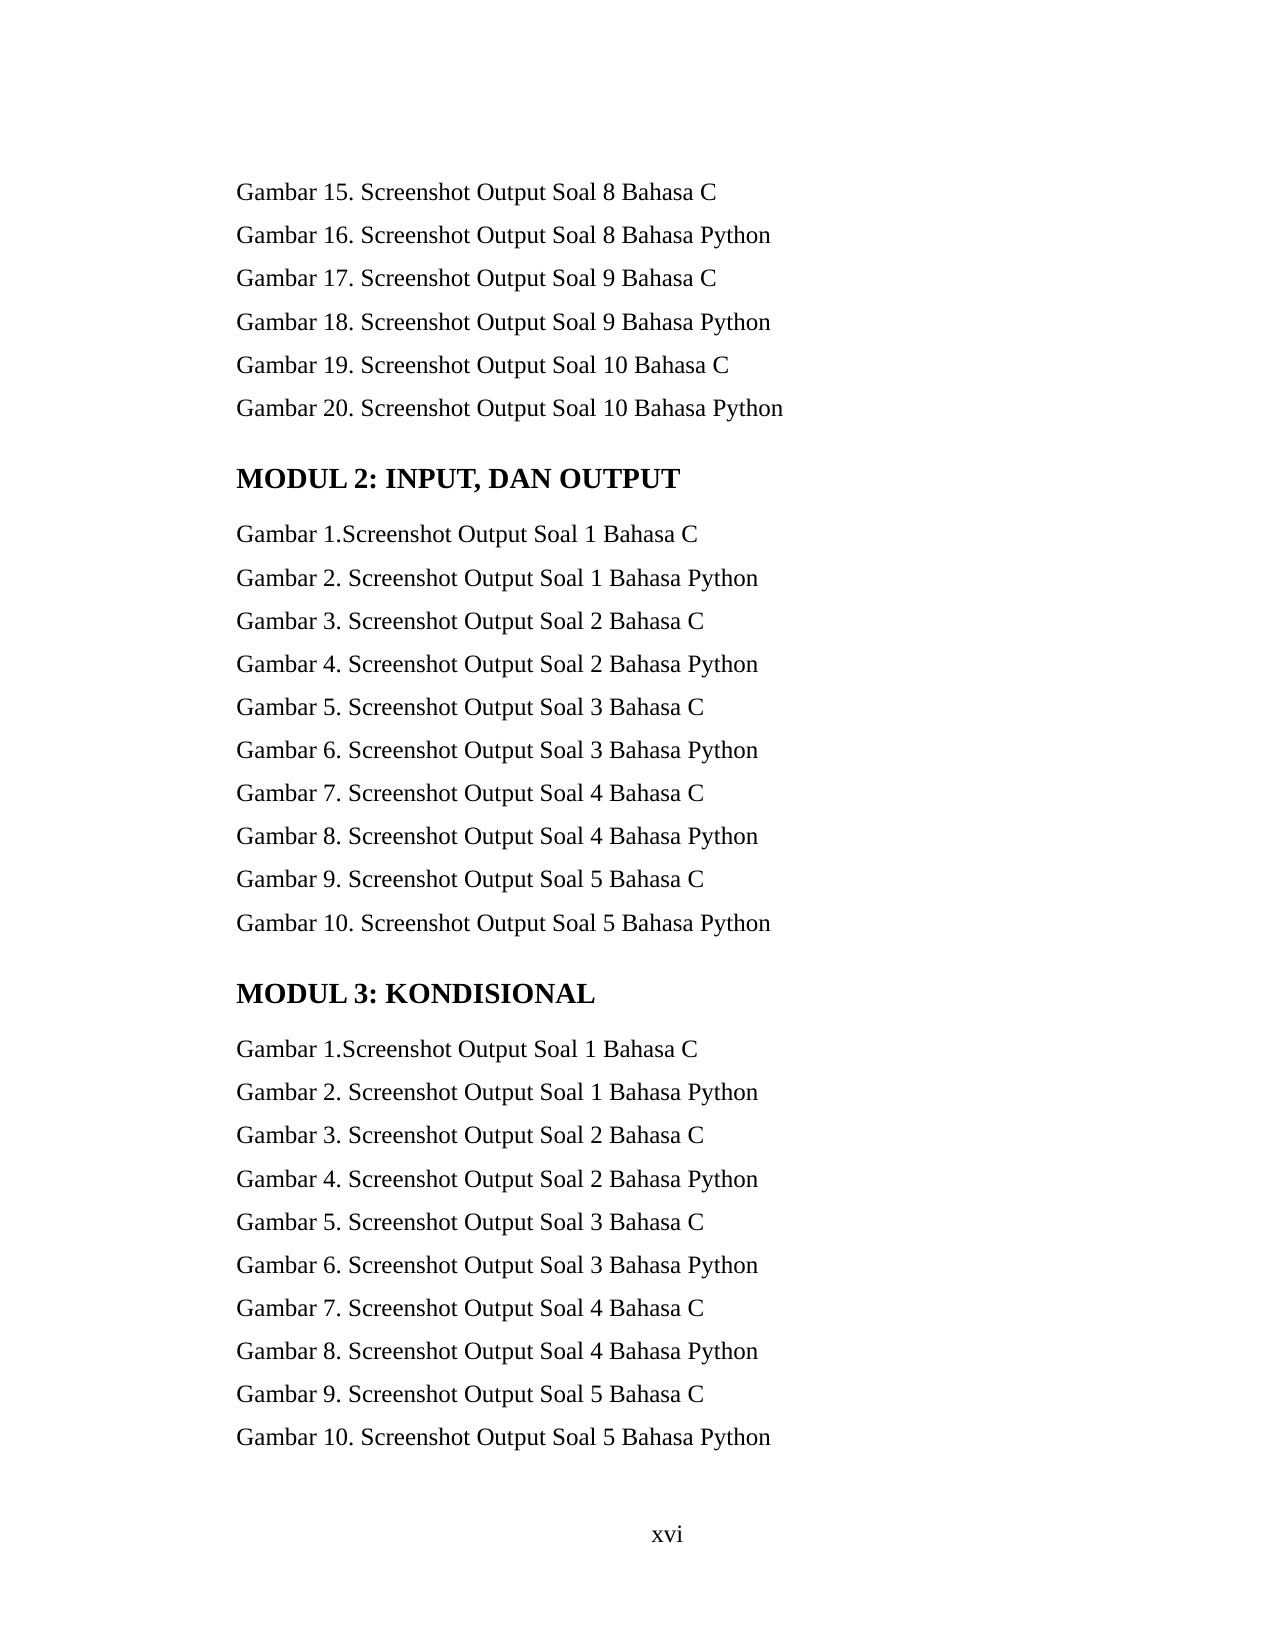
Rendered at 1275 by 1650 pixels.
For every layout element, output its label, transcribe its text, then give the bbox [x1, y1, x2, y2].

text Gambar 10. Screenshot Output Soal 5 Bahasa Python 110 [236, 908, 1098, 936]
text Gambar 9. Screenshot Output Soal 5 Bahasa C 148 [236, 1379, 1098, 1408]
text Gambar 18. Screenshot Output Soal 9 Bahasa Python 65 [236, 307, 1098, 335]
text Gambar 15. Screenshot Output Soal 8 Bahasa C 57 [236, 177, 1098, 206]
text Gambar 6. Screenshot Output Soal 3 Bahasa Python 93 [236, 735, 1098, 764]
text Gambar 10. Screenshot Output Soal 5 Bahasa Python 148 [236, 1422, 1098, 1451]
text Gambar 4. Screenshot Output Soal 2 Bahasa Python 87 [236, 649, 1098, 678]
text Gambar 8. Screenshot Output Soal 4 Bahasa Python 141 [236, 1336, 1098, 1365]
text Gambar 3. Screenshot Output Soal 2 Bahasa C 128 [236, 1121, 1098, 1149]
text Gambar 20. Screenshot Output Soal 10 Bahasa Python 71 [236, 393, 1098, 422]
text Gambar 2. Screenshot Output Soal 1 Bahasa Python 80 [236, 563, 1098, 591]
text Gambar 5. Screenshot Output Soal 3 Bahasa C 135 [236, 1207, 1098, 1236]
text Gambar 2. Screenshot Output Soal 1 Bahasa Python 119 [236, 1077, 1098, 1106]
text Gambar 8. Screenshot Output Soal 4 Bahasa Python 101 [236, 821, 1098, 850]
text Gambar 1.Screenshot Output Soal 1 Bahasa C 80 [236, 519, 1098, 548]
text Gambar 9. Screenshot Output Soal 5 Bahasa C 110 [236, 864, 1098, 893]
text Gambar 3. Screenshot Output Soal 2 Bahasa C 87 [236, 606, 1098, 634]
text Gambar 17. Screenshot Output Soal 9 Bahasa C 65 [236, 263, 1098, 292]
text Gambar 7. Screenshot Output Soal 4 Bahasa C 141 [236, 1293, 1098, 1322]
text Gambar 19. Screenshot Output Soal 10 Bahasa C 71 [236, 350, 1098, 378]
text Gambar 5. Screenshot Output Soal 3 Bahasa C 93 [236, 692, 1098, 721]
text Gambar 4. Screenshot Output Soal 2 Bahasa Python 128 [236, 1164, 1098, 1192]
text Gambar 16. Screenshot Output Soal 8 Bahasa Python 57 [236, 220, 1098, 249]
text Gambar 1.Screenshot Output Soal 1 Bahasa C 119 [236, 1034, 1098, 1063]
text MODUL 2: INPUT, DAN OUTPUT [236, 461, 1098, 494]
text Gambar 7. Screenshot Output Soal 4 Bahasa C 101 [236, 778, 1098, 807]
text MODUL 3: KONDISIONAL [236, 976, 1098, 1009]
text Gambar 6. Screenshot Output Soal 3 Bahasa Python 135 [236, 1250, 1098, 1279]
